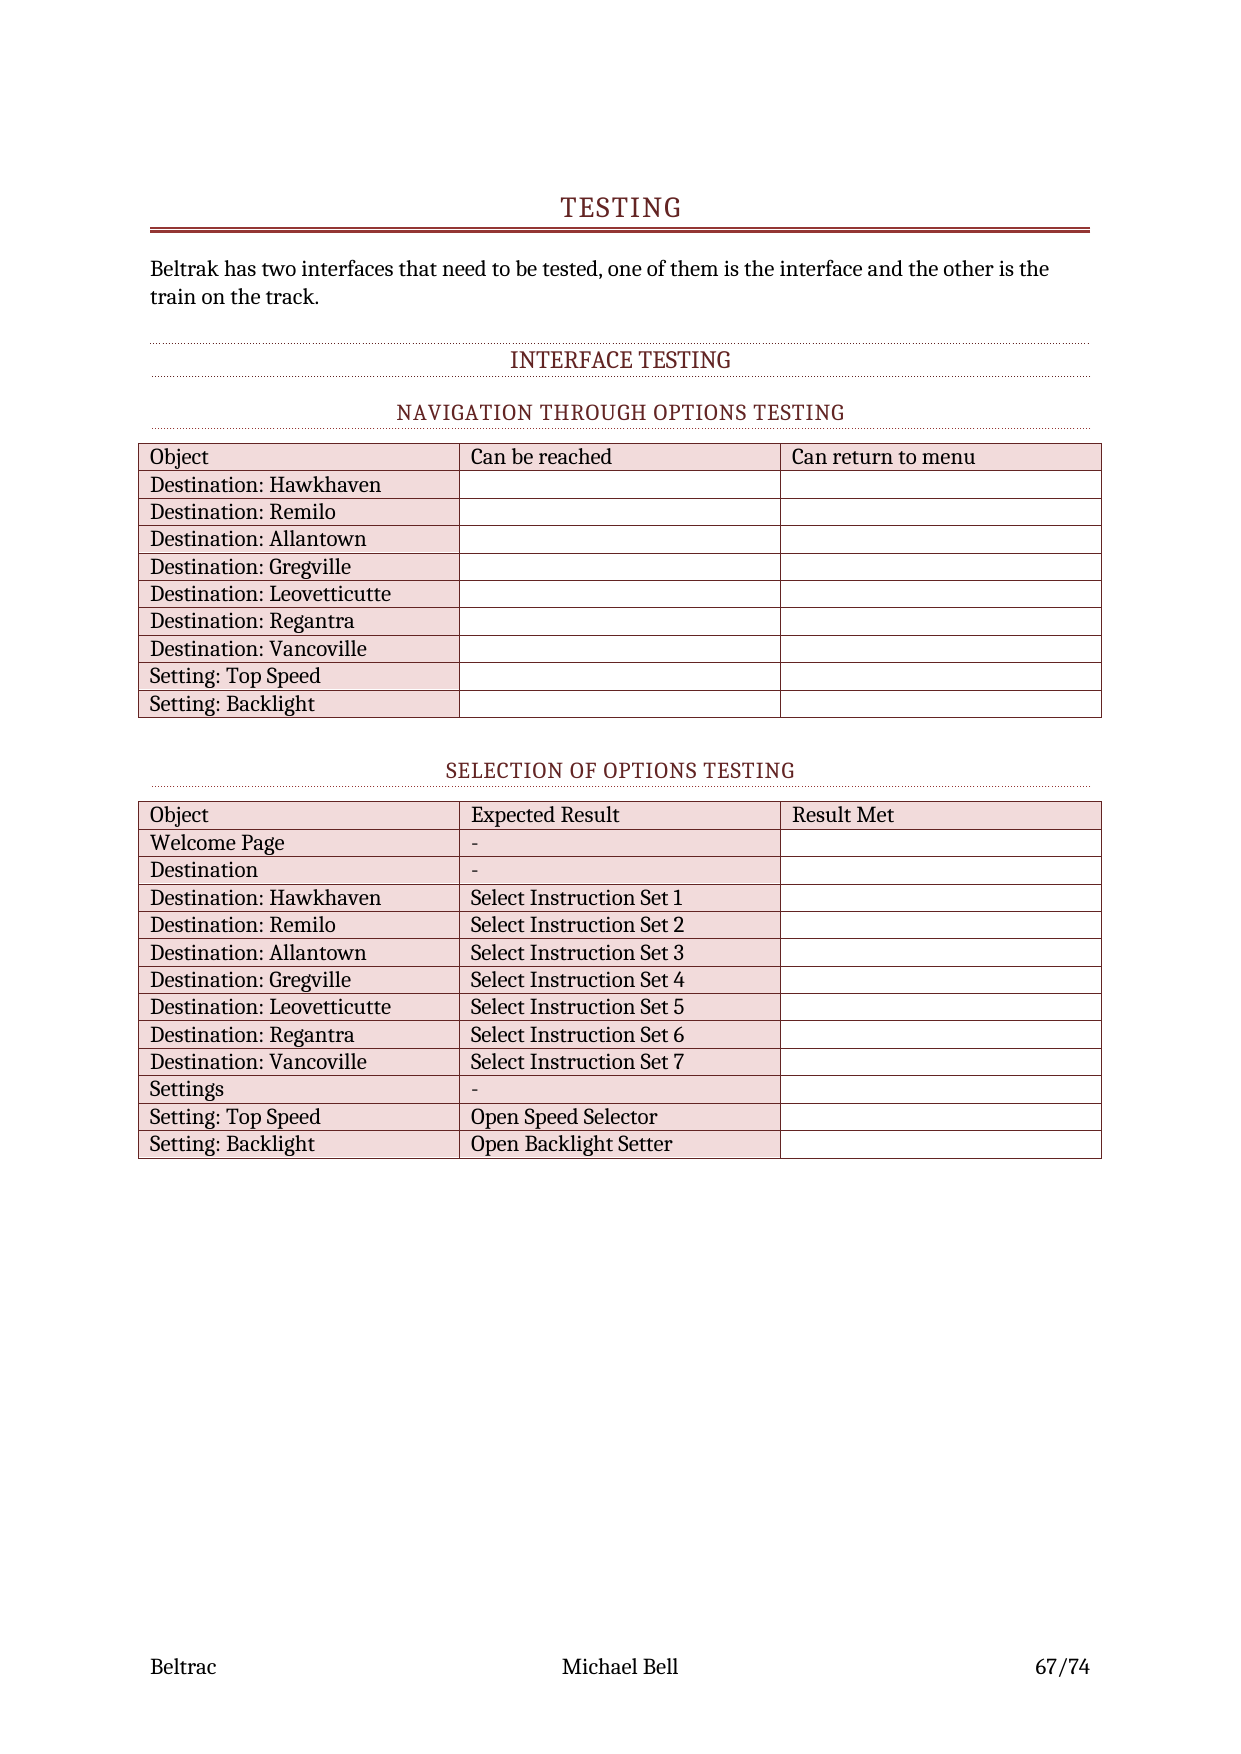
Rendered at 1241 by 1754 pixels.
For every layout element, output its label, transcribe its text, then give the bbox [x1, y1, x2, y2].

table_cell Destination: Allantown [139, 526, 459, 552]
table_cell Open Speed Selector [460, 1104, 780, 1130]
table_cell - [460, 830, 780, 856]
table_cell [781, 857, 1101, 883]
table_cell [781, 1049, 1101, 1075]
table_cell Select Instruction Set 3 [460, 939, 780, 966]
table_cell Destination: Leovetticutte [139, 994, 459, 1020]
table_cell [781, 939, 1101, 966]
table_cell [781, 526, 1101, 552]
table_cell [460, 526, 780, 552]
table_cell Settings [139, 1076, 459, 1103]
table_cell - [460, 857, 780, 883]
table_header Can be reached [460, 444, 780, 470]
table_cell [781, 663, 1101, 689]
table_cell [781, 1021, 1101, 1048]
table_cell [781, 1104, 1101, 1130]
table_cell [781, 994, 1101, 1020]
table_cell Destination: Remilo [139, 499, 459, 525]
table_cell Destination: Regantra [139, 608, 459, 635]
subtitle interface testing [150, 342, 1090, 377]
table_header Expected Result [460, 802, 780, 829]
table_cell Select Instruction Set 1 [460, 885, 780, 911]
table_cell [781, 608, 1101, 635]
table_cell [781, 554, 1101, 580]
table_cell - [460, 1076, 780, 1103]
table_cell Destination: Hawkhaven [139, 471, 459, 498]
text Beltrak has two interfaces that need to be tested, one of them is the interface and the other is the train on the track. [150, 256, 1090, 310]
table_cell Open Backlight Setter [460, 1131, 780, 1157]
table_cell Destination: Leovetticutte [139, 581, 459, 607]
table_cell Destination: Vancoville [139, 1049, 459, 1075]
table_header Object [139, 802, 459, 829]
table_cell [460, 608, 780, 635]
table_cell Setting: Backlight [139, 691, 459, 717]
table_cell [781, 1076, 1101, 1103]
table_cell Setting: Top Speed [139, 663, 459, 689]
table_cell [460, 554, 780, 580]
table_cell Destination: Remilo [139, 912, 459, 938]
table_cell Destination: Allantown [139, 939, 459, 966]
table_cell Select Instruction Set 7 [460, 1049, 780, 1075]
table_cell Setting: Top Speed [139, 1104, 459, 1130]
table_cell Select Instruction Set 2 [460, 912, 780, 938]
subtitle Selection of Options testing [150, 758, 1090, 787]
table_cell Setting: Backlight [139, 1131, 459, 1157]
table_cell [781, 830, 1101, 856]
table_header Result Met [781, 802, 1101, 829]
table_cell [781, 499, 1101, 525]
table_header Object [139, 444, 459, 470]
table_cell [781, 691, 1101, 717]
table_cell Destination: Gregville [139, 967, 459, 993]
table_cell [460, 691, 780, 717]
table_cell Destination: Regantra [139, 1021, 459, 1048]
table_cell Destination: Vancoville [139, 636, 459, 662]
table_cell Select Instruction Set 5 [460, 994, 780, 1020]
subtitle navigation Through Options testing [150, 400, 1090, 429]
table_cell [781, 1131, 1101, 1157]
table_cell [781, 912, 1101, 938]
table_cell [781, 471, 1101, 498]
table_cell Select Instruction Set 4 [460, 967, 780, 993]
table_cell [460, 471, 780, 498]
table_cell [460, 499, 780, 525]
table_cell [781, 967, 1101, 993]
table_cell [460, 636, 780, 662]
table_cell Destination: Gregville [139, 554, 459, 580]
subtitle Testing [150, 192, 1090, 227]
table_cell Select Instruction Set 6 [460, 1021, 780, 1048]
table_header Can return to menu [781, 444, 1101, 470]
table_cell [460, 581, 780, 607]
table_cell Destination: Hawkhaven [139, 885, 459, 911]
table_cell [781, 581, 1101, 607]
table_cell [781, 636, 1101, 662]
table_cell [781, 885, 1101, 911]
table_cell Destination [139, 857, 459, 883]
table_cell [460, 663, 780, 689]
table_cell Welcome Page [139, 830, 459, 856]
